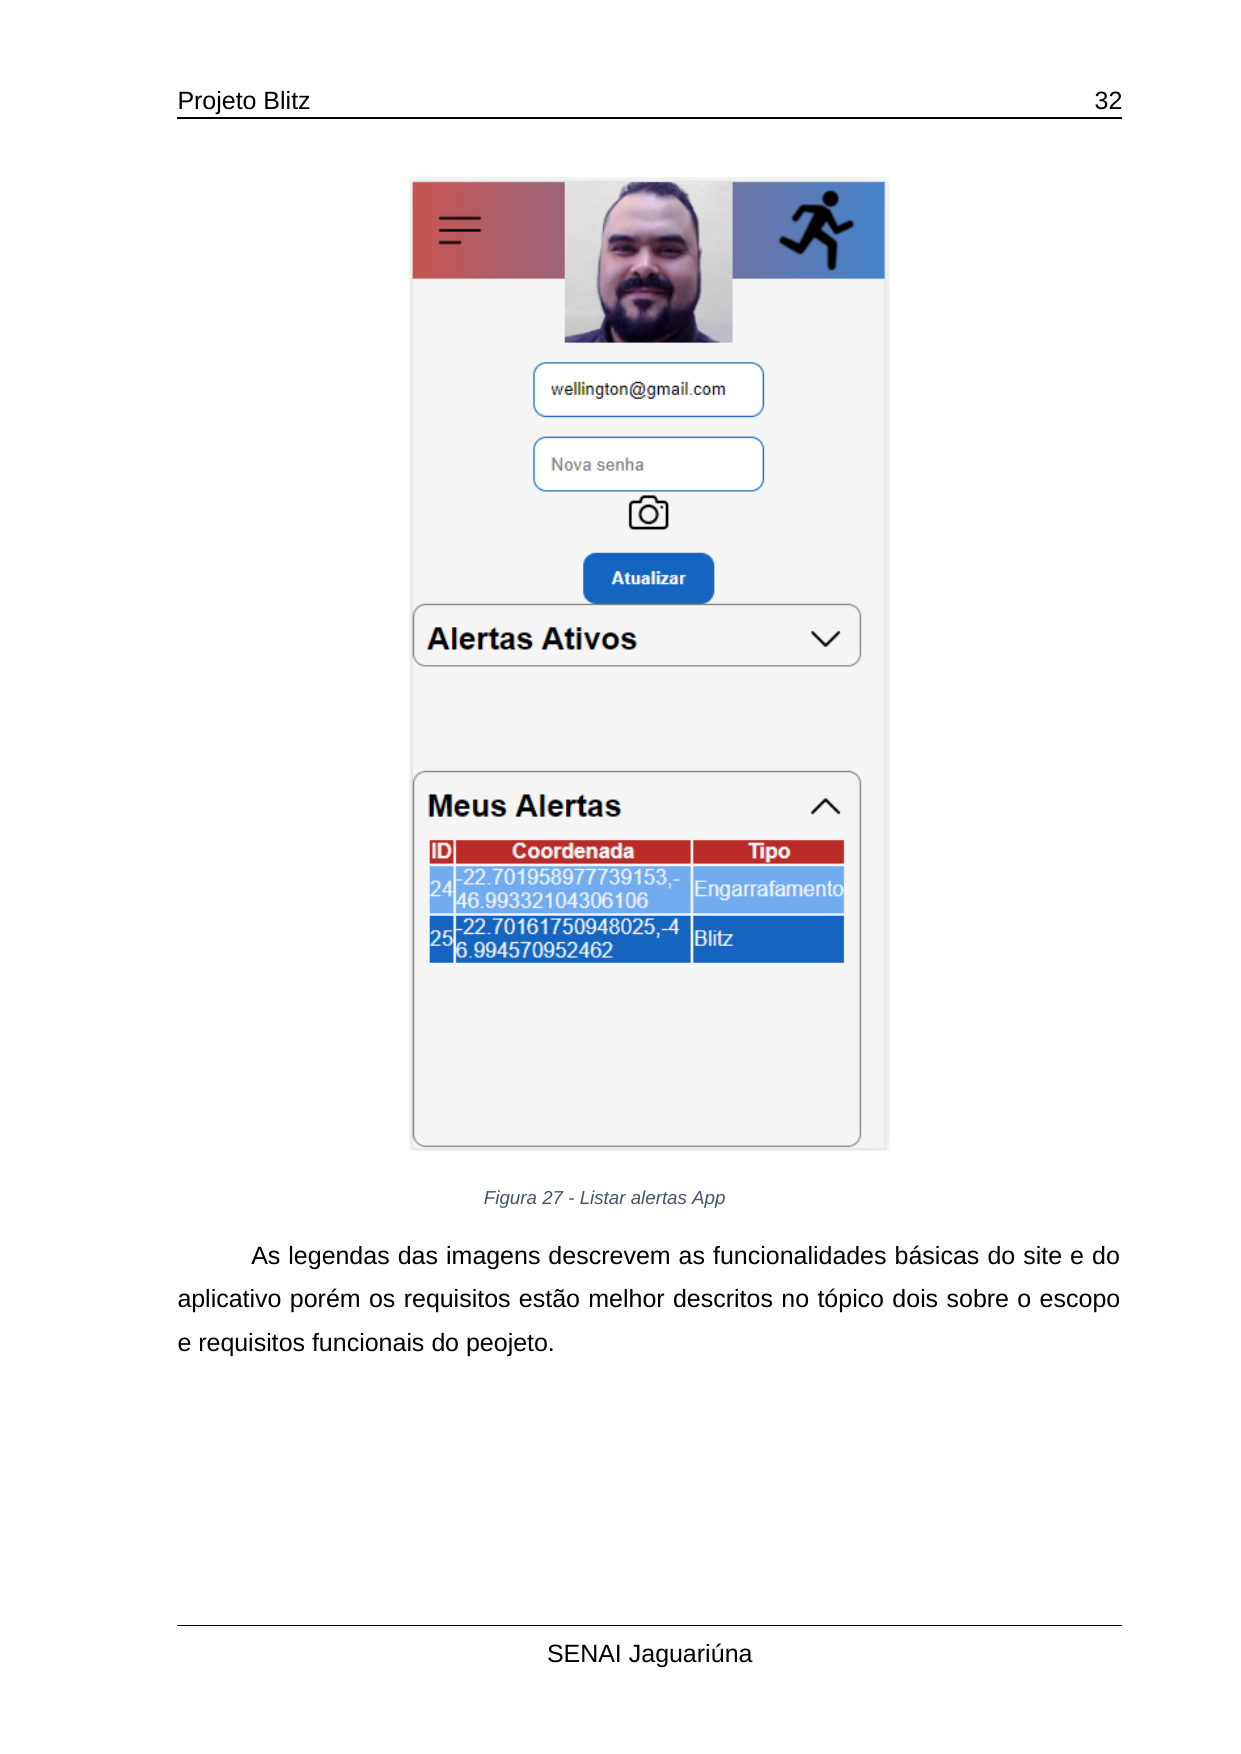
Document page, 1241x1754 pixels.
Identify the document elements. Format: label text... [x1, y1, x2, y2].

text As legendas das imagens descrevem as funcionalidades básicas do site e do aplicativo porém os requisitos estão melhor descritos no tópico dois sobre o escopo e requisitos funcionais do peojeto. [177, 1241, 1122, 1356]
picture [409, 177, 890, 1151]
table_header Figura 27 - Listar alertas App [399, 177, 901, 1229]
